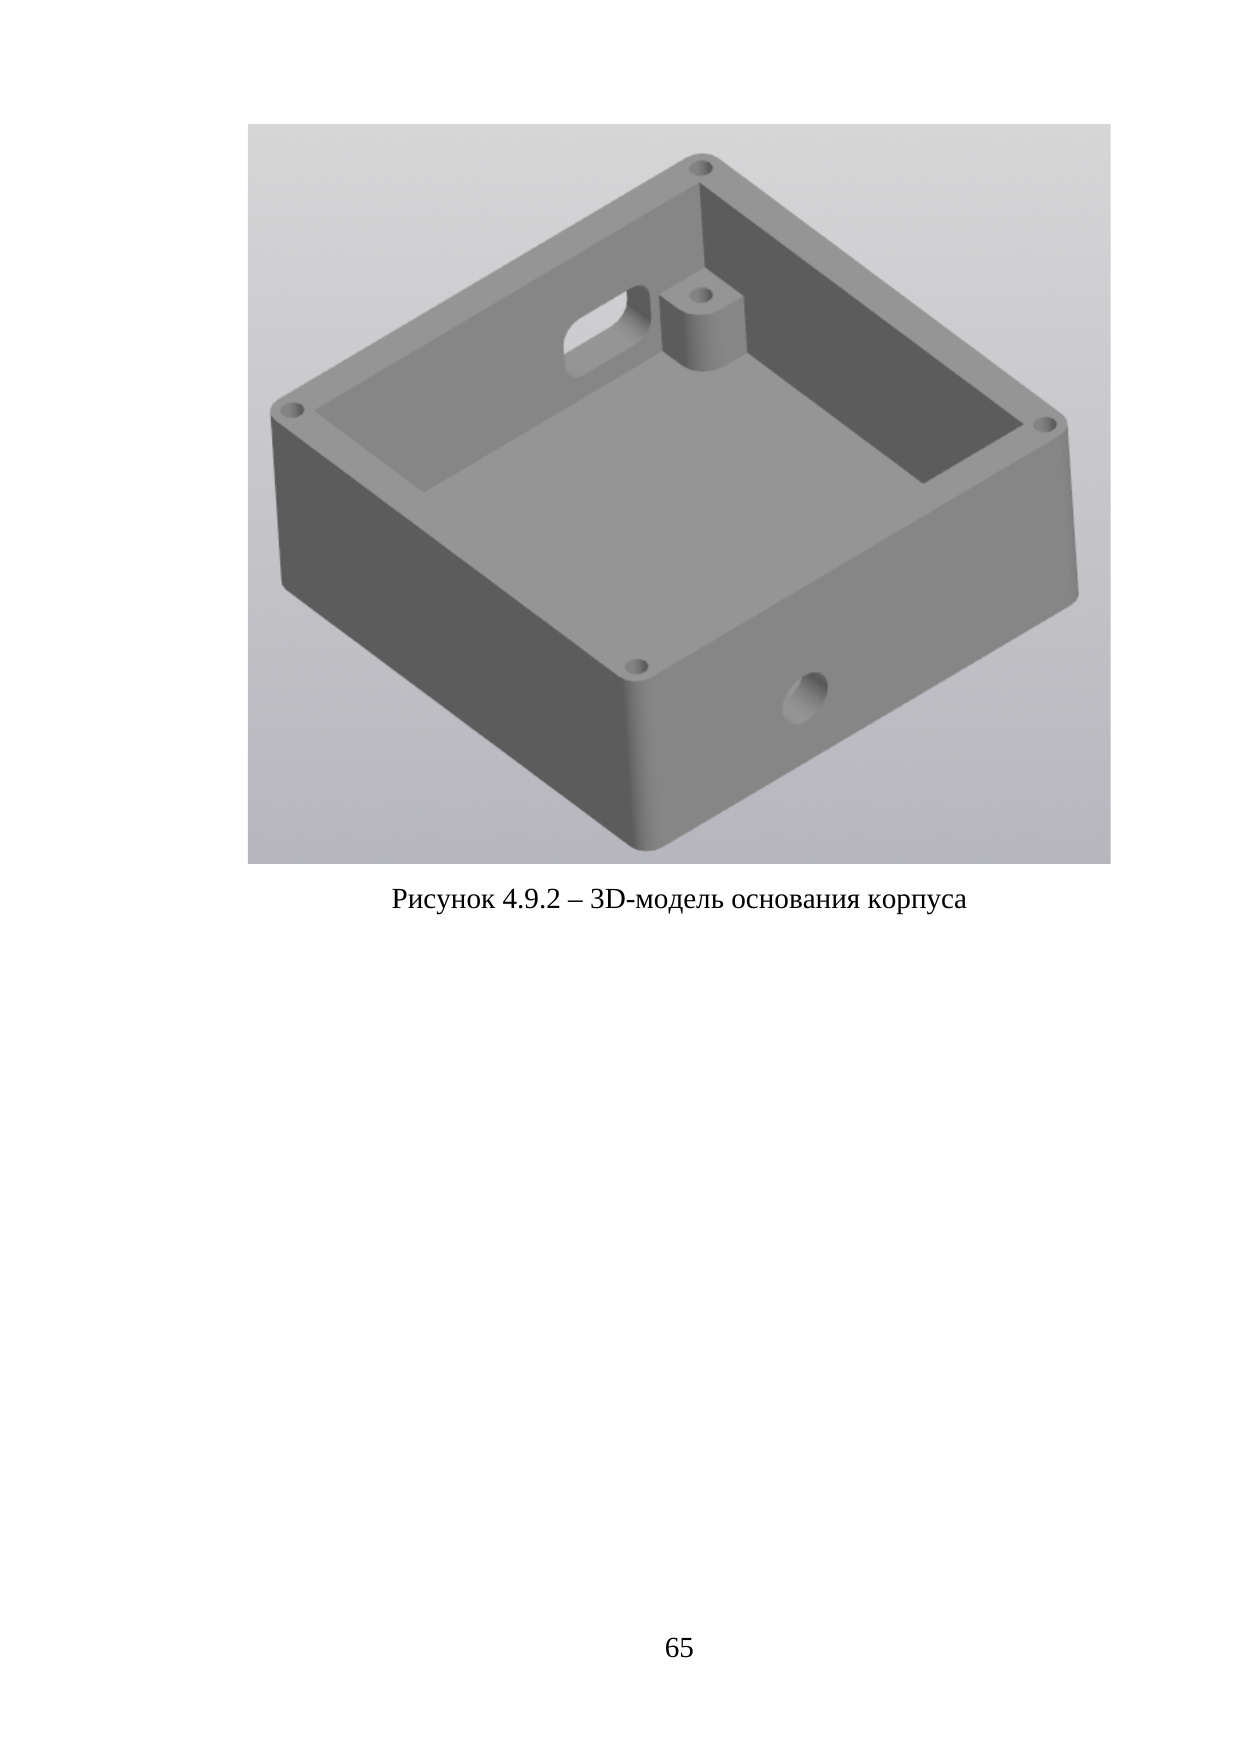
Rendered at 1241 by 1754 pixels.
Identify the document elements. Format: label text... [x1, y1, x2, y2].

text Рисунок 4.9.2 – 3D-модель основания корпуса [177, 881, 1181, 914]
picture [247, 124, 1111, 864]
